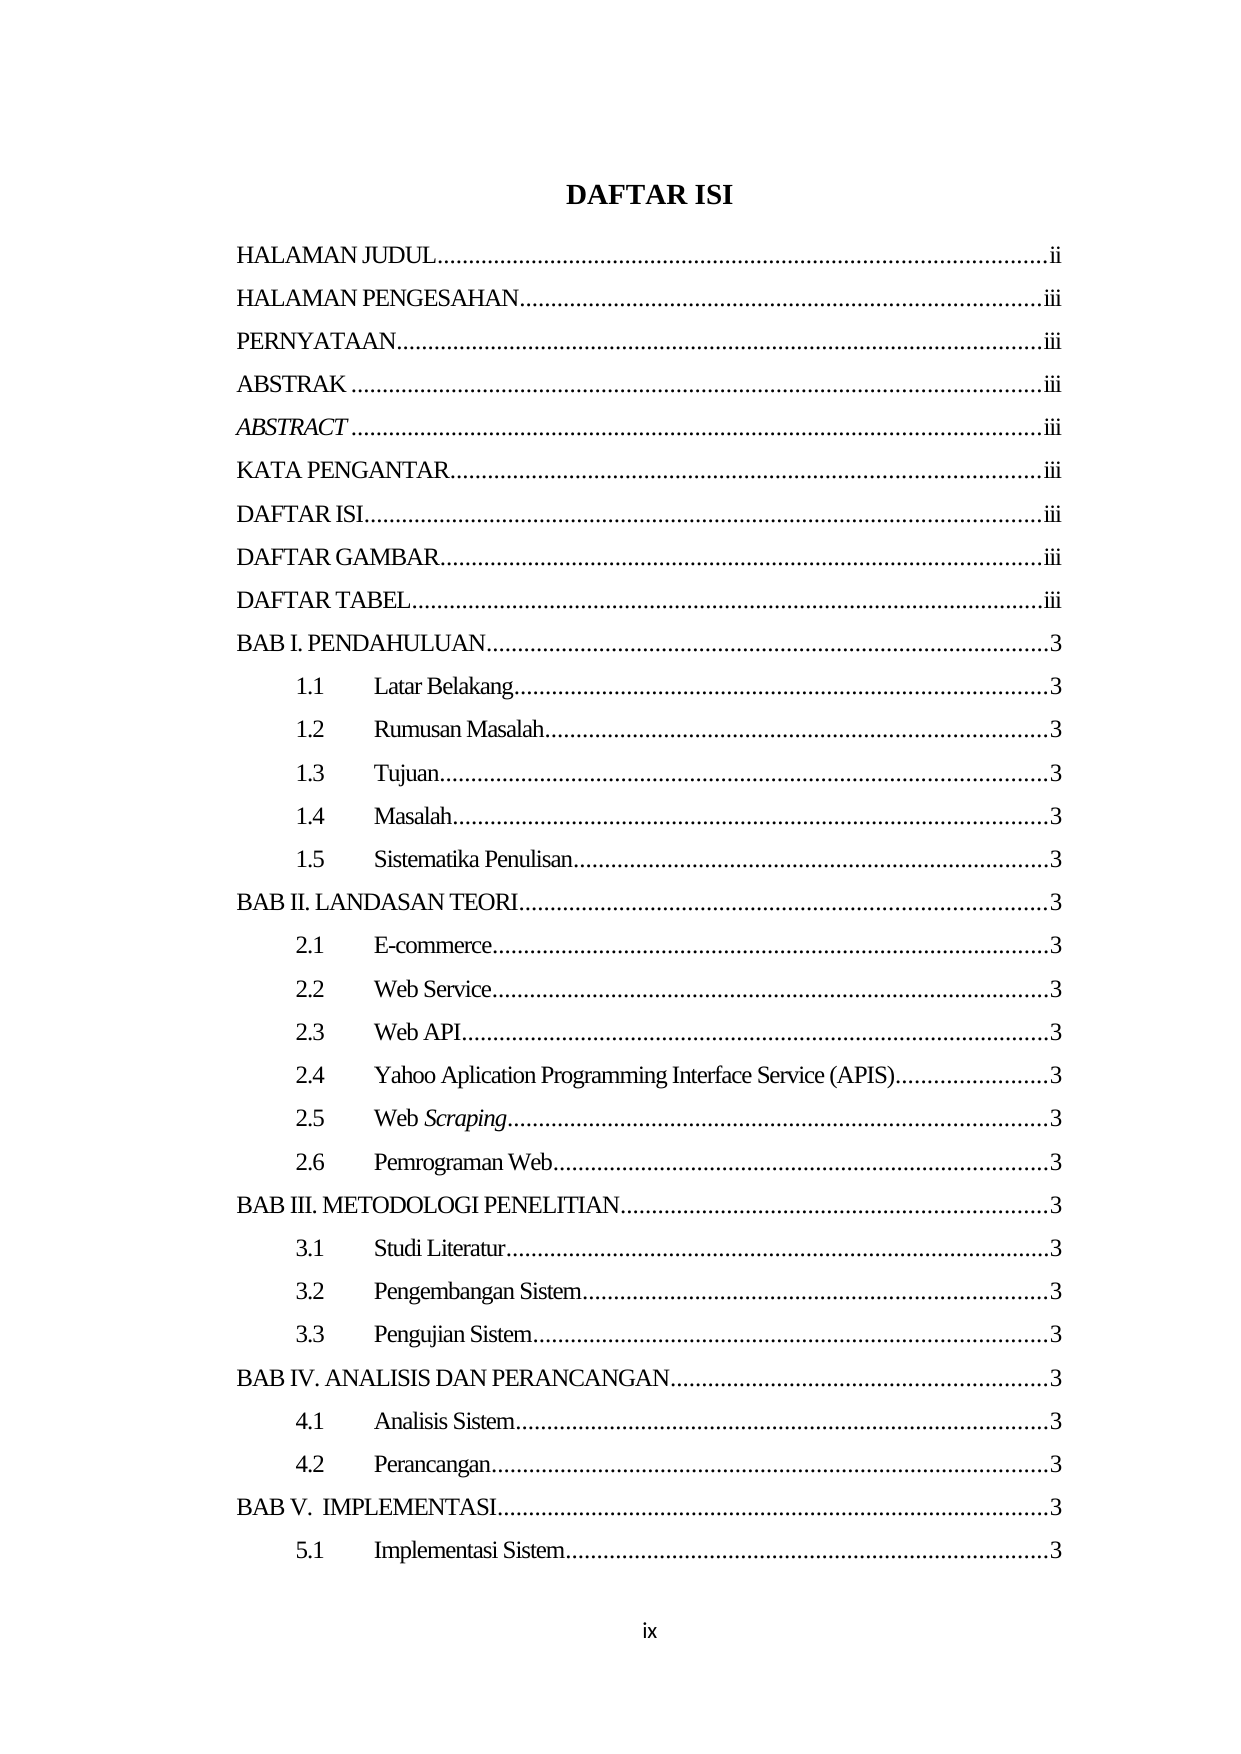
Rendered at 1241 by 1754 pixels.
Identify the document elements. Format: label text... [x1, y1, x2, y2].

text DAFTAR ISI [236, 177, 1063, 211]
